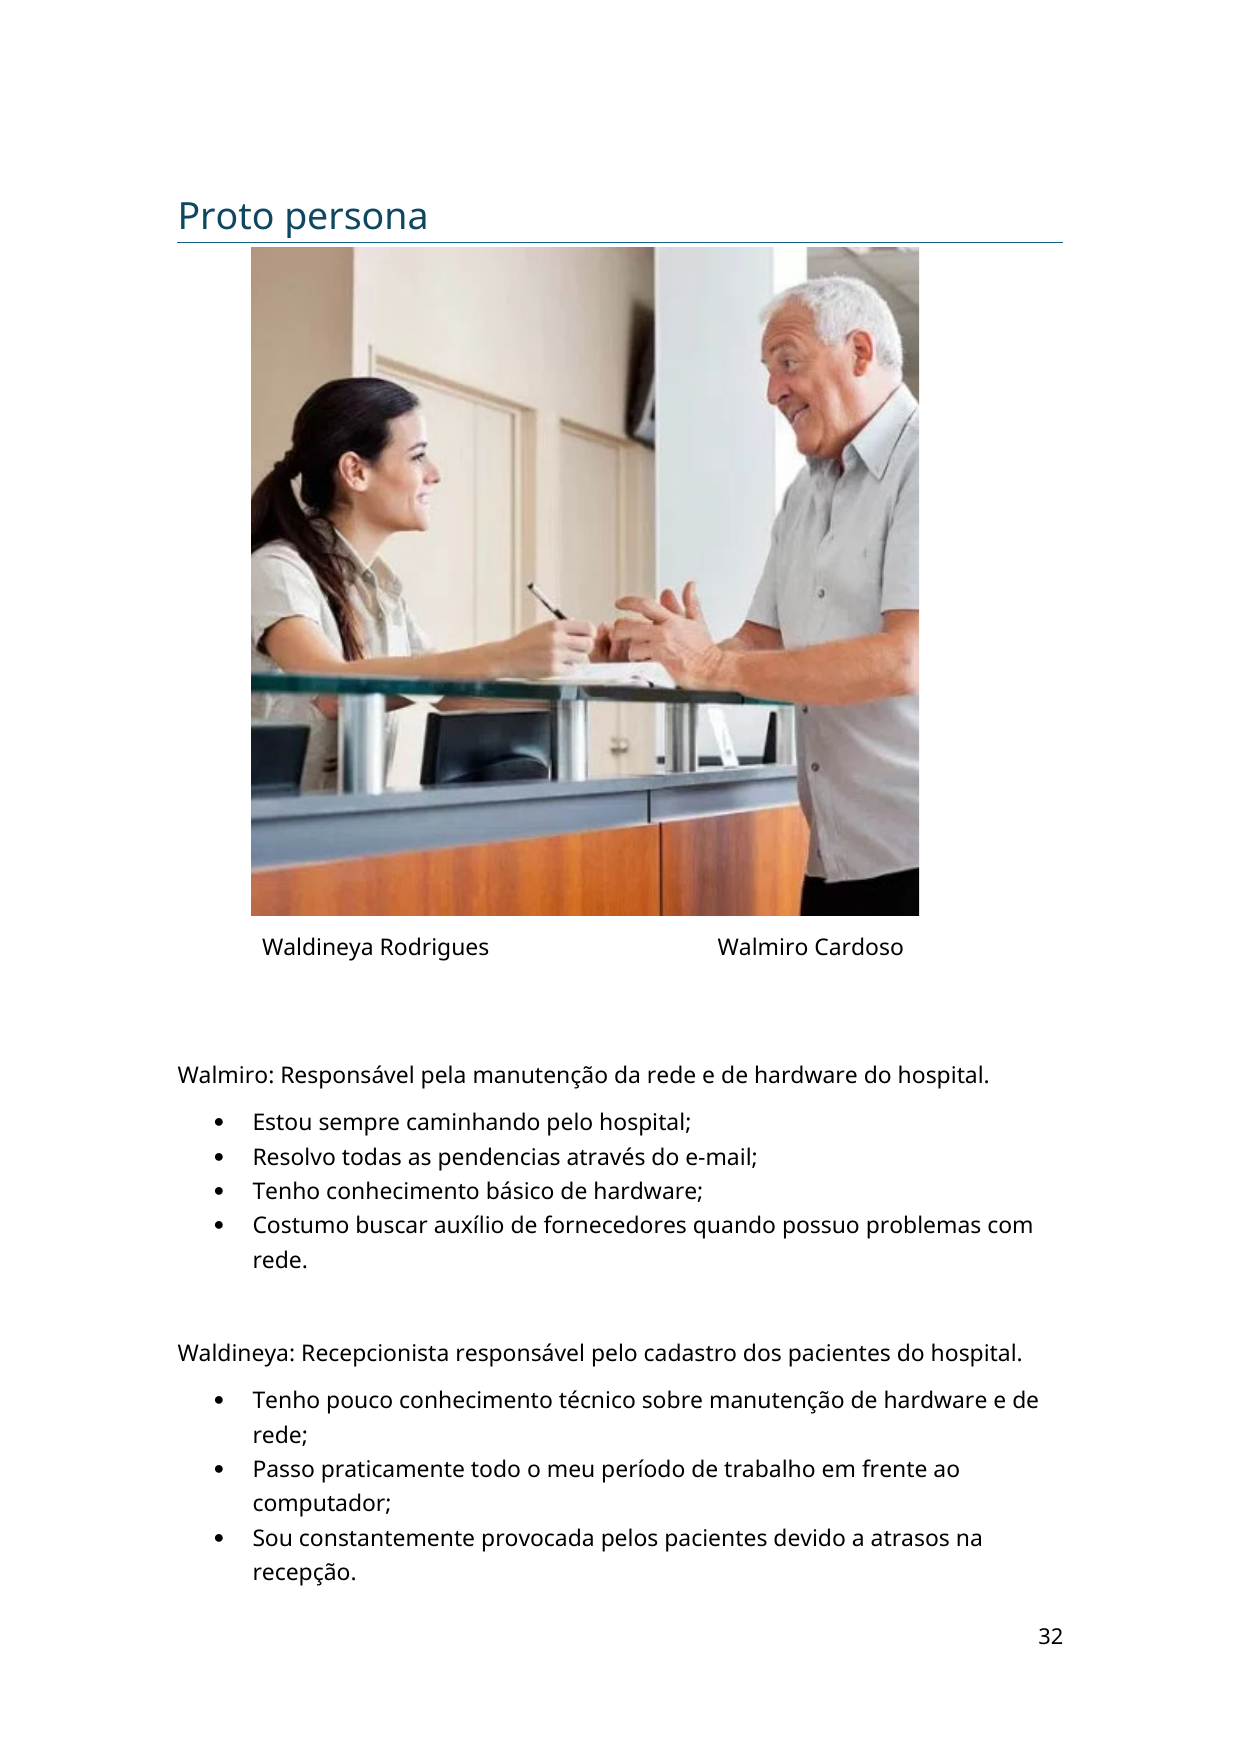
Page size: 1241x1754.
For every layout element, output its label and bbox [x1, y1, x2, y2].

picture [251, 247, 920, 916]
